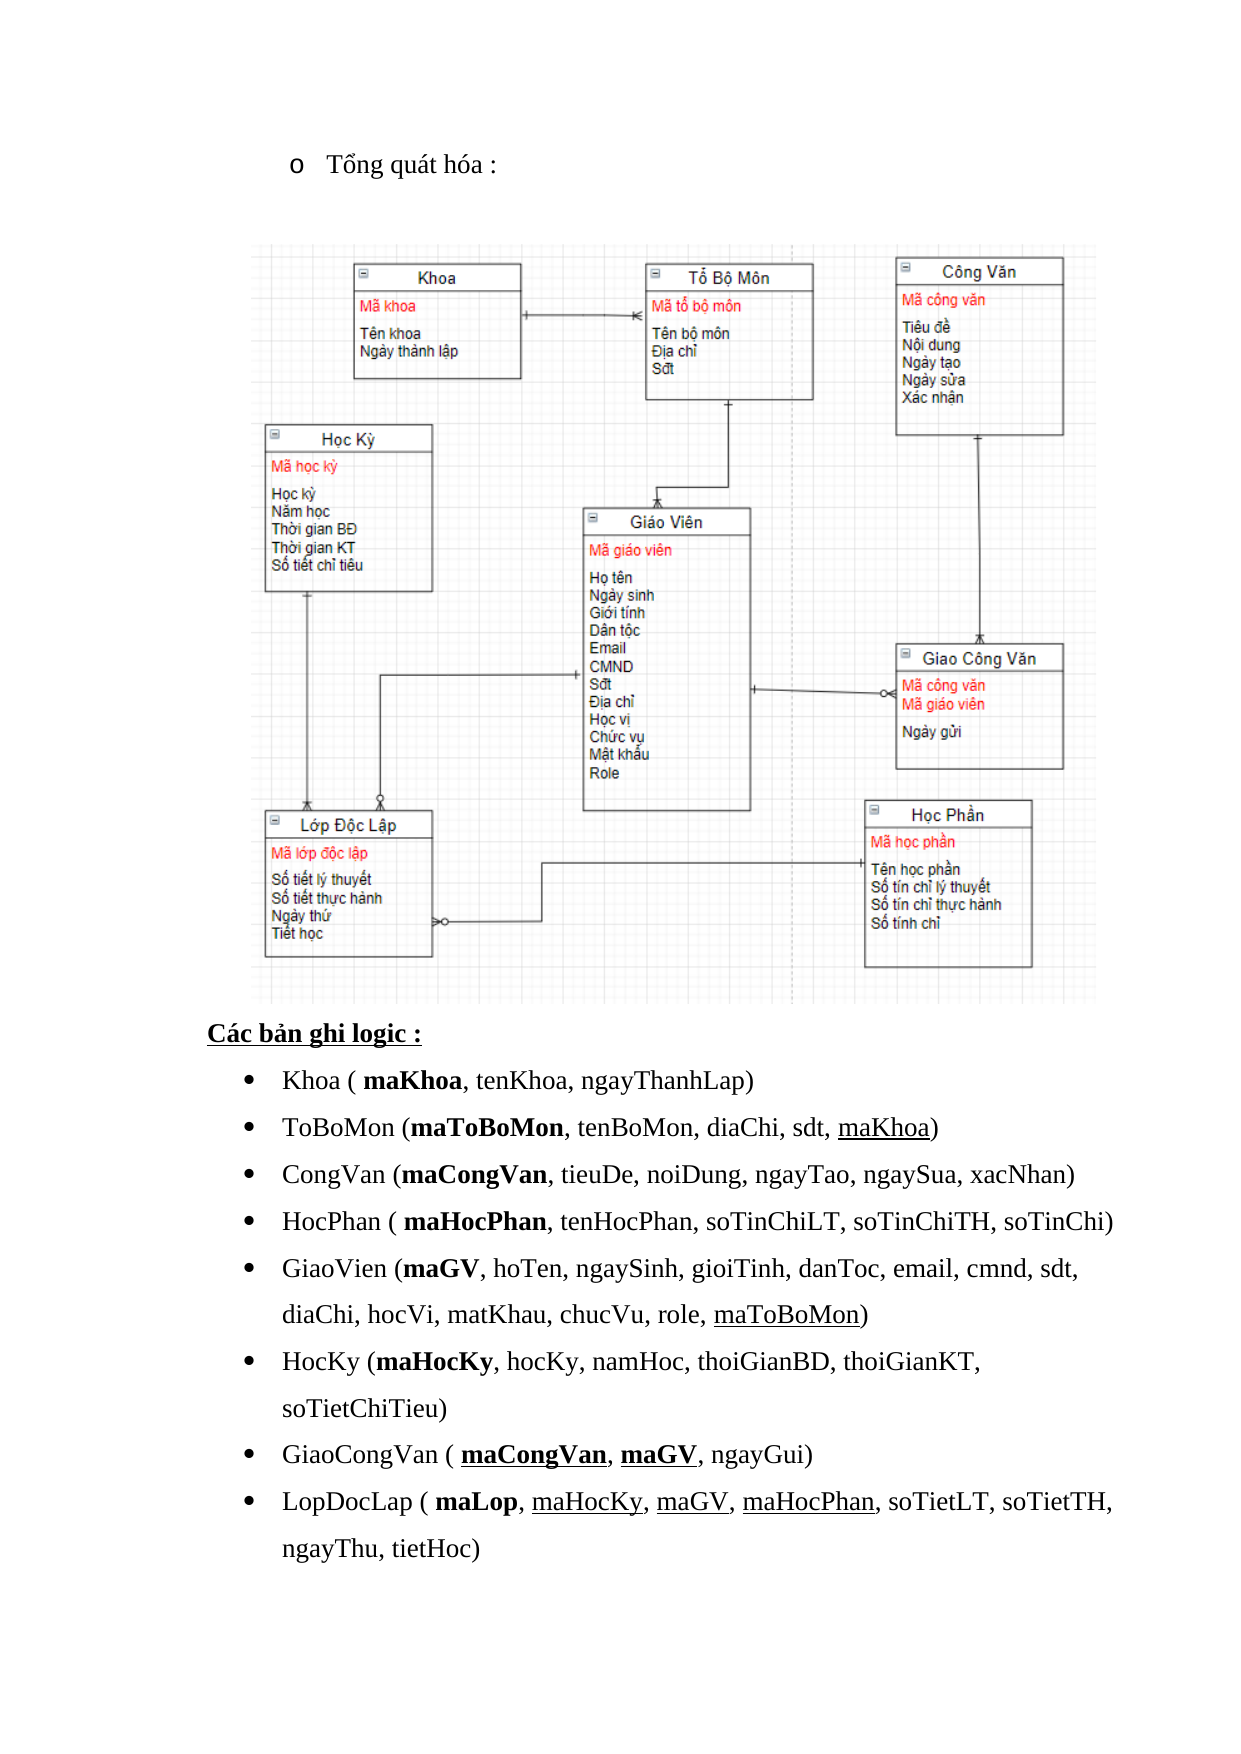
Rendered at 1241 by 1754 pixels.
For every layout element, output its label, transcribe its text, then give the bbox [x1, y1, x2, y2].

list ToBoMon (maToBoMon, tenBoMon, diaChi, sdt, maKhoa) [244, 1111, 1122, 1142]
list LopDocLap ( maLop, maHocKy, maGV, maHocPhan, soTietLT, soTietTH, ngayThu, tietHoc) [244, 1486, 1122, 1563]
text Các bản ghi logic : [207, 1018, 1122, 1049]
list GiaoVien (maGV, hoTen, ngaySinh, gioiTinh, danToc, email, cmnd, sdt, diaChi, hocVi, matKhau, chucVu, role, maToBoMon) [244, 1252, 1122, 1330]
list Khoa ( maKhoa, tenKhoa, ngayThanhLap) [244, 1064, 1122, 1096]
list GiaoCongVan ( maCongVan, maGV, ngayGui) [244, 1439, 1122, 1470]
picture [251, 244, 1097, 1004]
list HocKy (maHocKy, hocKy, namHoc, thoiGianBD, thoiGianKT, soTietChiTieu) [244, 1345, 1122, 1423]
list HocPhan ( maHocPhan, tenHocPhan, soTinChiLT, soTinChiTH, soTinChi) [244, 1205, 1122, 1236]
list CongVan (maCongVan, tieuDe, noiDung, ngayTao, ngaySua, xacNhan) [244, 1158, 1122, 1189]
list Tổng quát hóa : [289, 148, 1122, 181]
